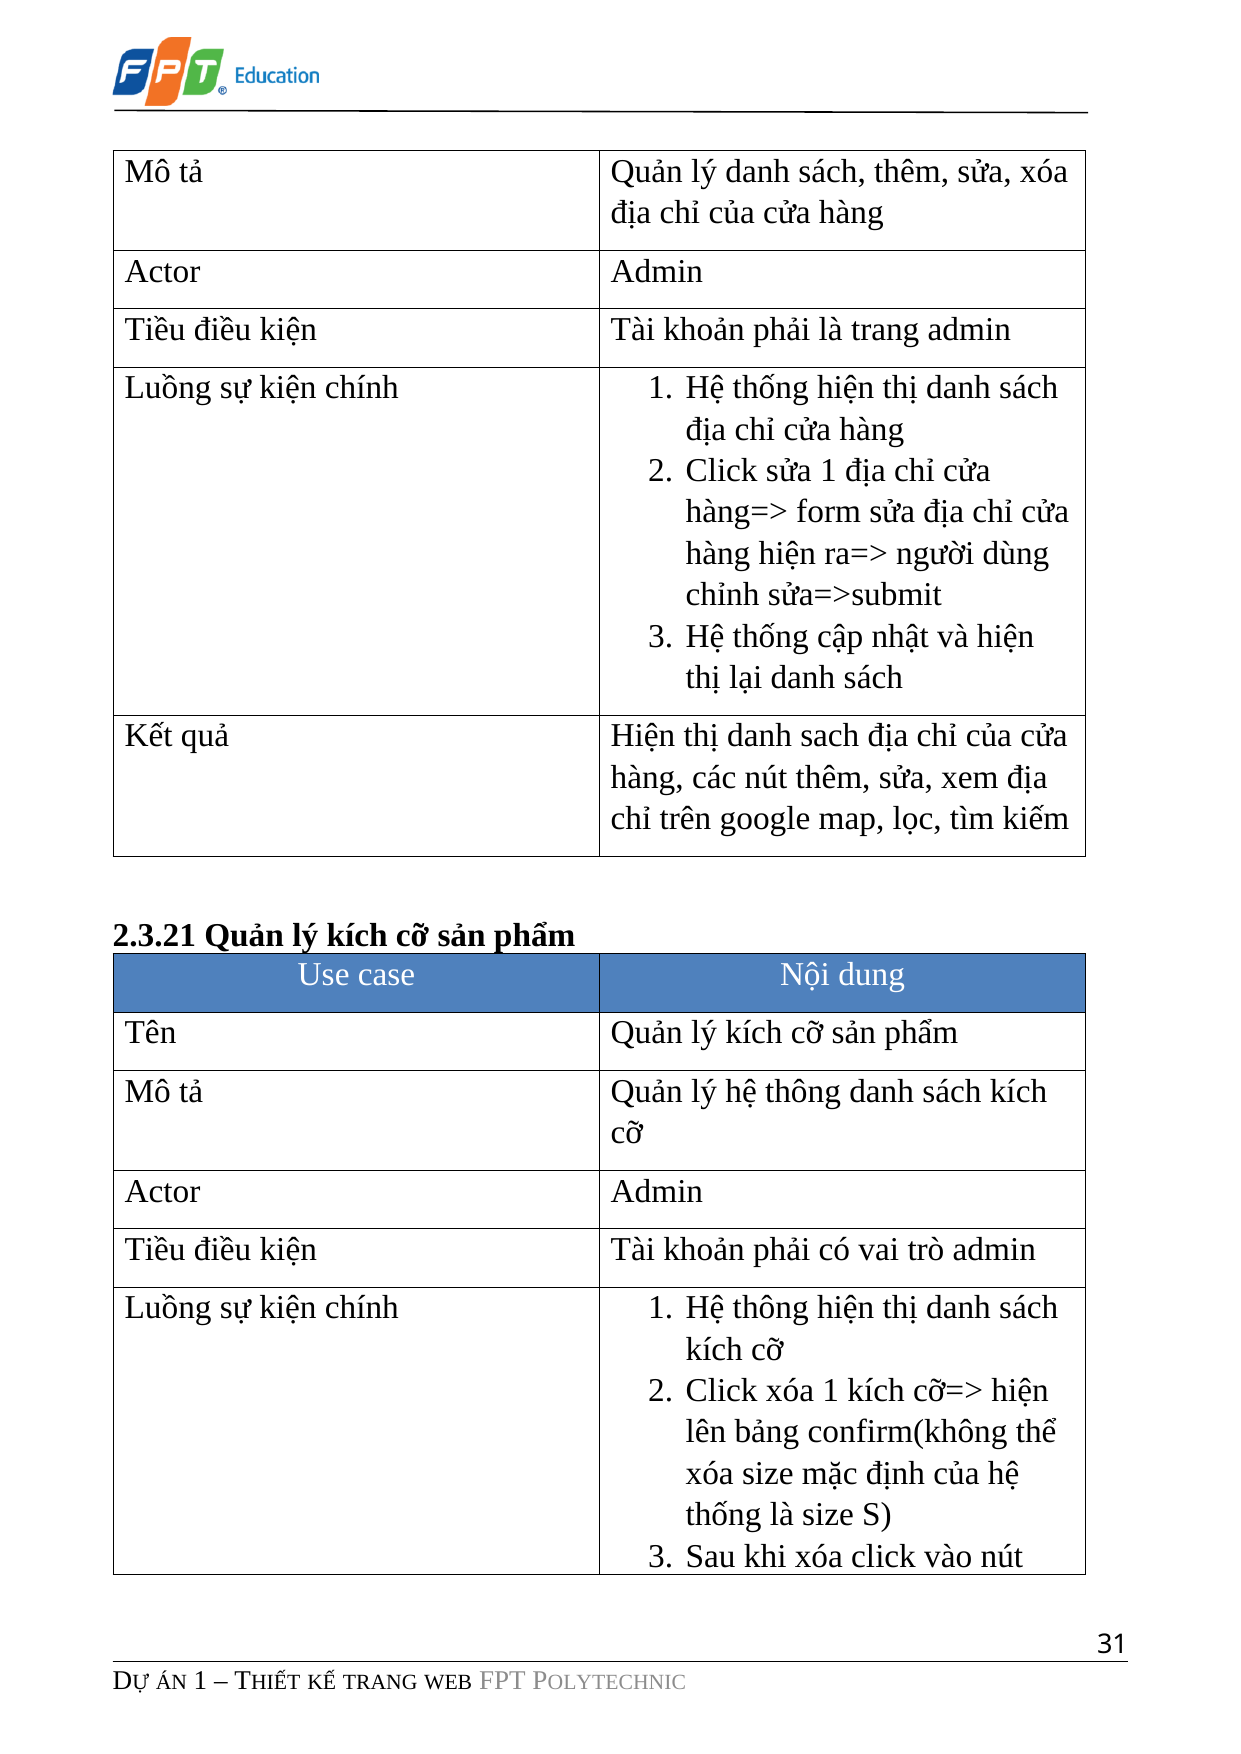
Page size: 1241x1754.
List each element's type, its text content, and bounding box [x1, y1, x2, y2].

table_cell Mô tả [114, 1071, 599, 1170]
table_header Nội dung [600, 954, 1085, 1012]
table_cell Luồng sự kiện chính [114, 368, 599, 714]
table_cell Tài khoản phải là trang admin [600, 309, 1085, 367]
table_cell Mô tả [114, 151, 599, 250]
table_cell Admin [600, 251, 1085, 308]
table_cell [600, 1288, 1085, 1574]
table_cell Actor [114, 251, 599, 308]
table_cell Hệ thống hiện thị danh sách địa chỉ cửa hàng Click sửa 1 địa chỉ cửa hàng=> form sửa địa chỉ cửa hàng hiện ra=> người dùng chỉnh sửa=>submit Hệ thống cập nhật và hiện thị lại danh sách [600, 368, 1085, 714]
table_cell Hiện thị danh sach địa chỉ của cửa hàng, các nút thêm, sửa, xem địa chỉ trên google map, lọc, tìm kiếm [600, 716, 1085, 856]
table_cell Tên [114, 1013, 599, 1070]
table_cell Luồng sự kiện chính [114, 1288, 599, 1574]
table_cell Actor [114, 1171, 599, 1228]
table_cell Kết quả [114, 716, 599, 856]
table_cell Quản lý hệ thông danh sách kích cỡ [600, 1071, 1085, 1170]
table_cell Tài khoản phải có vai trò admin [600, 1229, 1085, 1287]
picture [112, 37, 322, 106]
subtitle 2.3.21 Quản lý kích cỡ sản phẩm [112, 915, 1128, 953]
table_cell Tiều điều kiện [114, 309, 599, 367]
table_cell Tiều điều kiện [114, 1229, 599, 1287]
table_cell Quản lý danh sách, thêm, sửa, xóa địa chỉ của cửa hàng [600, 151, 1085, 250]
table_header Use case [114, 954, 599, 1012]
table_cell Admin [600, 1171, 1085, 1228]
table_cell Quản lý kích cỡ sản phẩm [600, 1013, 1085, 1070]
